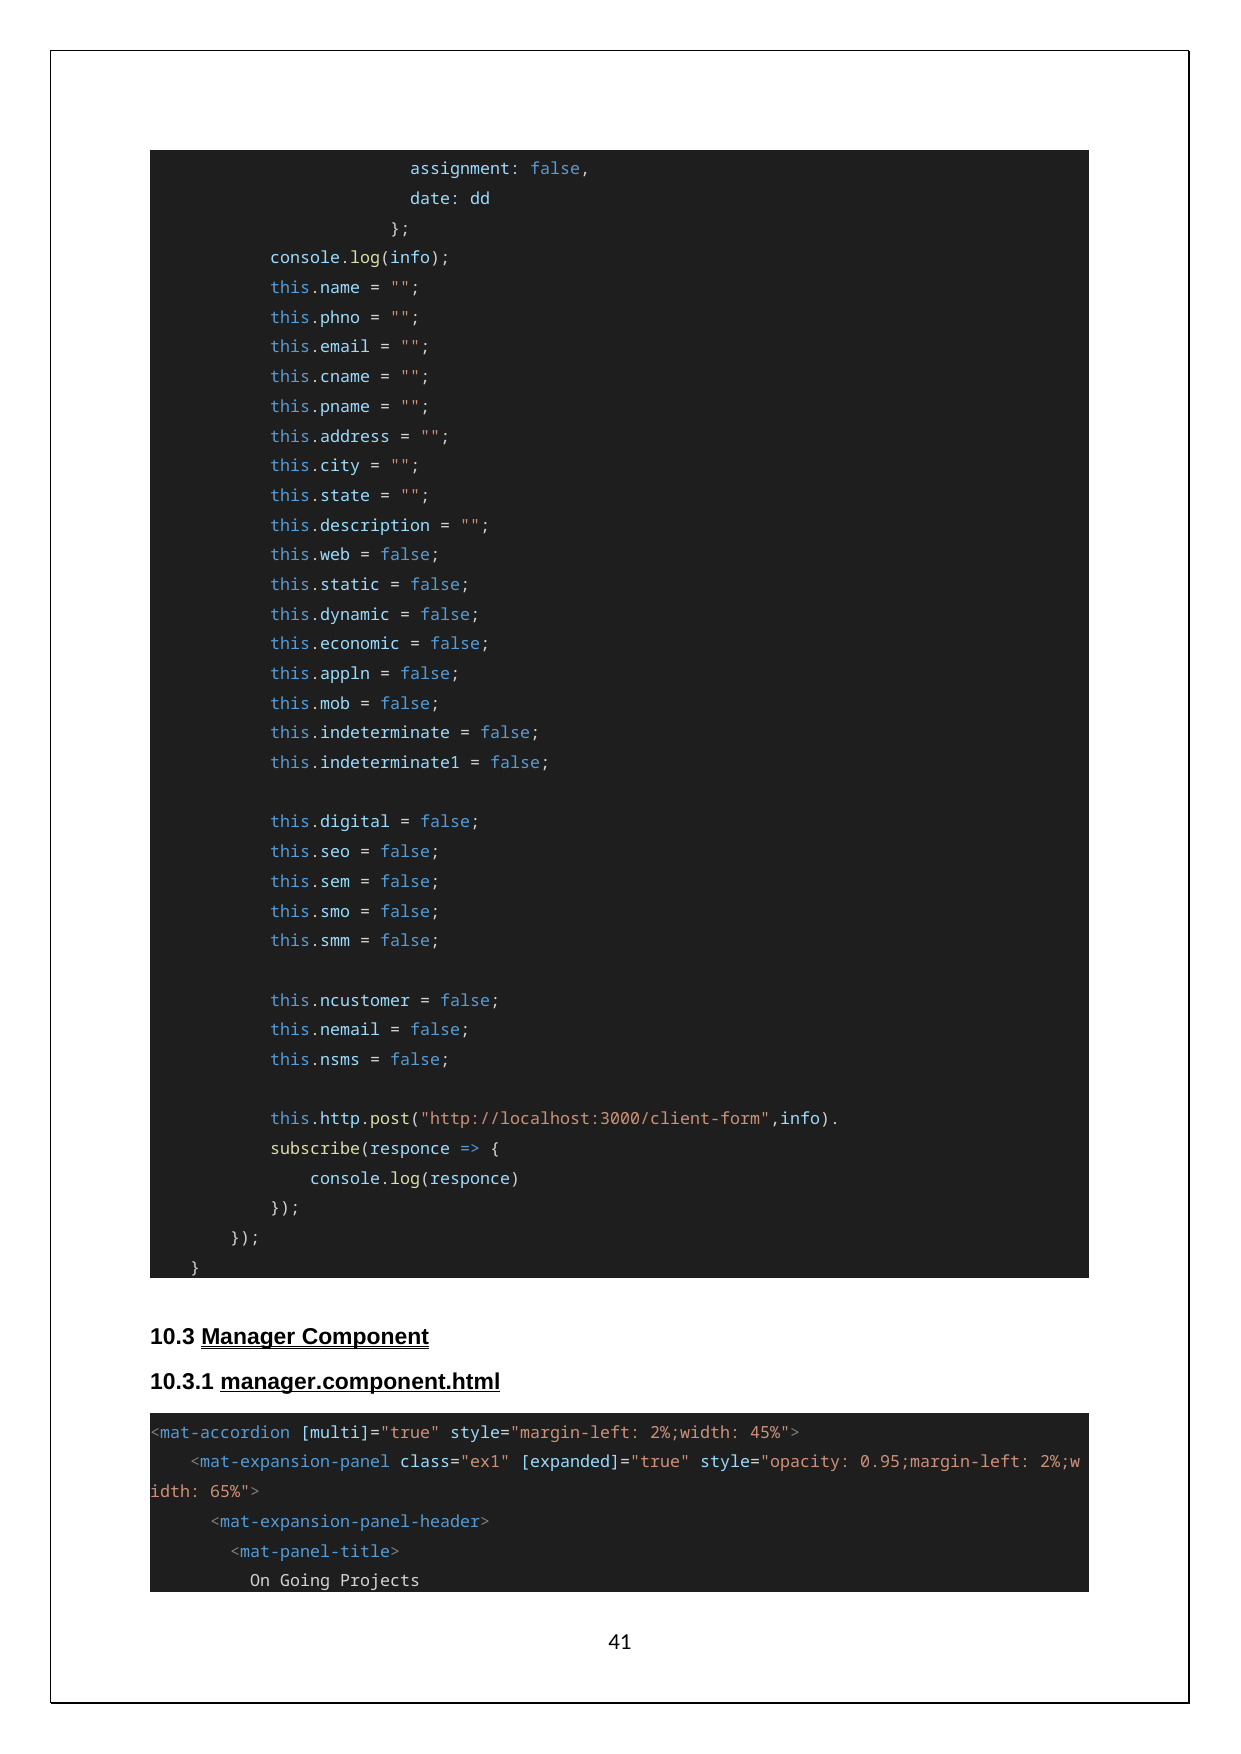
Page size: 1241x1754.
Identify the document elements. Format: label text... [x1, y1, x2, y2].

text }; [150, 209, 1089, 239]
text }); [150, 1219, 1089, 1248]
text this.static = false; [150, 566, 1089, 595]
text this.nemail = false; [150, 1011, 1089, 1041]
text } [150, 1248, 1089, 1278]
text this.state = ""; [150, 477, 1089, 506]
text this.pname = ""; [150, 387, 1089, 417]
text this.indeterminate = false; [150, 714, 1089, 744]
text this.indeterminate1 = false; [150, 744, 1089, 773]
text this.economic = false; [150, 625, 1089, 655]
text }); [150, 1189, 1089, 1219]
text On Going Projects [150, 1562, 1089, 1592]
text this.seo = false; [150, 833, 1089, 862]
text console.log(info); [150, 239, 1089, 269]
text this.phno = ""; [150, 298, 1089, 328]
text this.http.post("http://localhost:3000/client-form",info). [150, 1100, 1089, 1130]
text 10.3.1 manager.component.html [150, 1368, 1089, 1395]
text console.log(responce) [150, 1159, 1089, 1189]
text this.mob = false; [150, 684, 1089, 714]
text assignment: false, [150, 150, 1089, 180]
text this.city = ""; [150, 447, 1089, 477]
text 10.3 Manager Component [150, 1323, 1089, 1349]
text this.dynamic = false; [150, 595, 1089, 625]
text this.sem = false; [150, 862, 1089, 892]
text this.address = ""; [150, 417, 1089, 447]
text this.smm = false; [150, 922, 1089, 952]
text this.smo = false; [150, 892, 1089, 922]
text this.ncustomer = false; [150, 981, 1089, 1011]
text this.cname = ""; [150, 358, 1089, 387]
text <mat-expansion-panel-header> [150, 1502, 1089, 1532]
text this.digital = false; [150, 803, 1089, 833]
text subscribe(responce => { [150, 1130, 1089, 1159]
text this.nsms = false; [150, 1041, 1089, 1070]
text <mat-expansion-panel class="ex1" [expanded]="true" style="opacity: 0.95;margin-left: 2%;width: 65%"> [150, 1443, 1089, 1502]
text date: dd [150, 180, 1089, 209]
text <mat-panel-title> [150, 1532, 1089, 1562]
text this.web = false; [150, 536, 1089, 566]
text this.description = ""; [150, 506, 1089, 536]
text this.name = ""; [150, 269, 1089, 298]
text this.email = ""; [150, 328, 1089, 358]
text <mat-accordion [multi]="true" style="margin-left: 2%;width: 45%"> [150, 1413, 1089, 1443]
text this.appln = false; [150, 655, 1089, 684]
